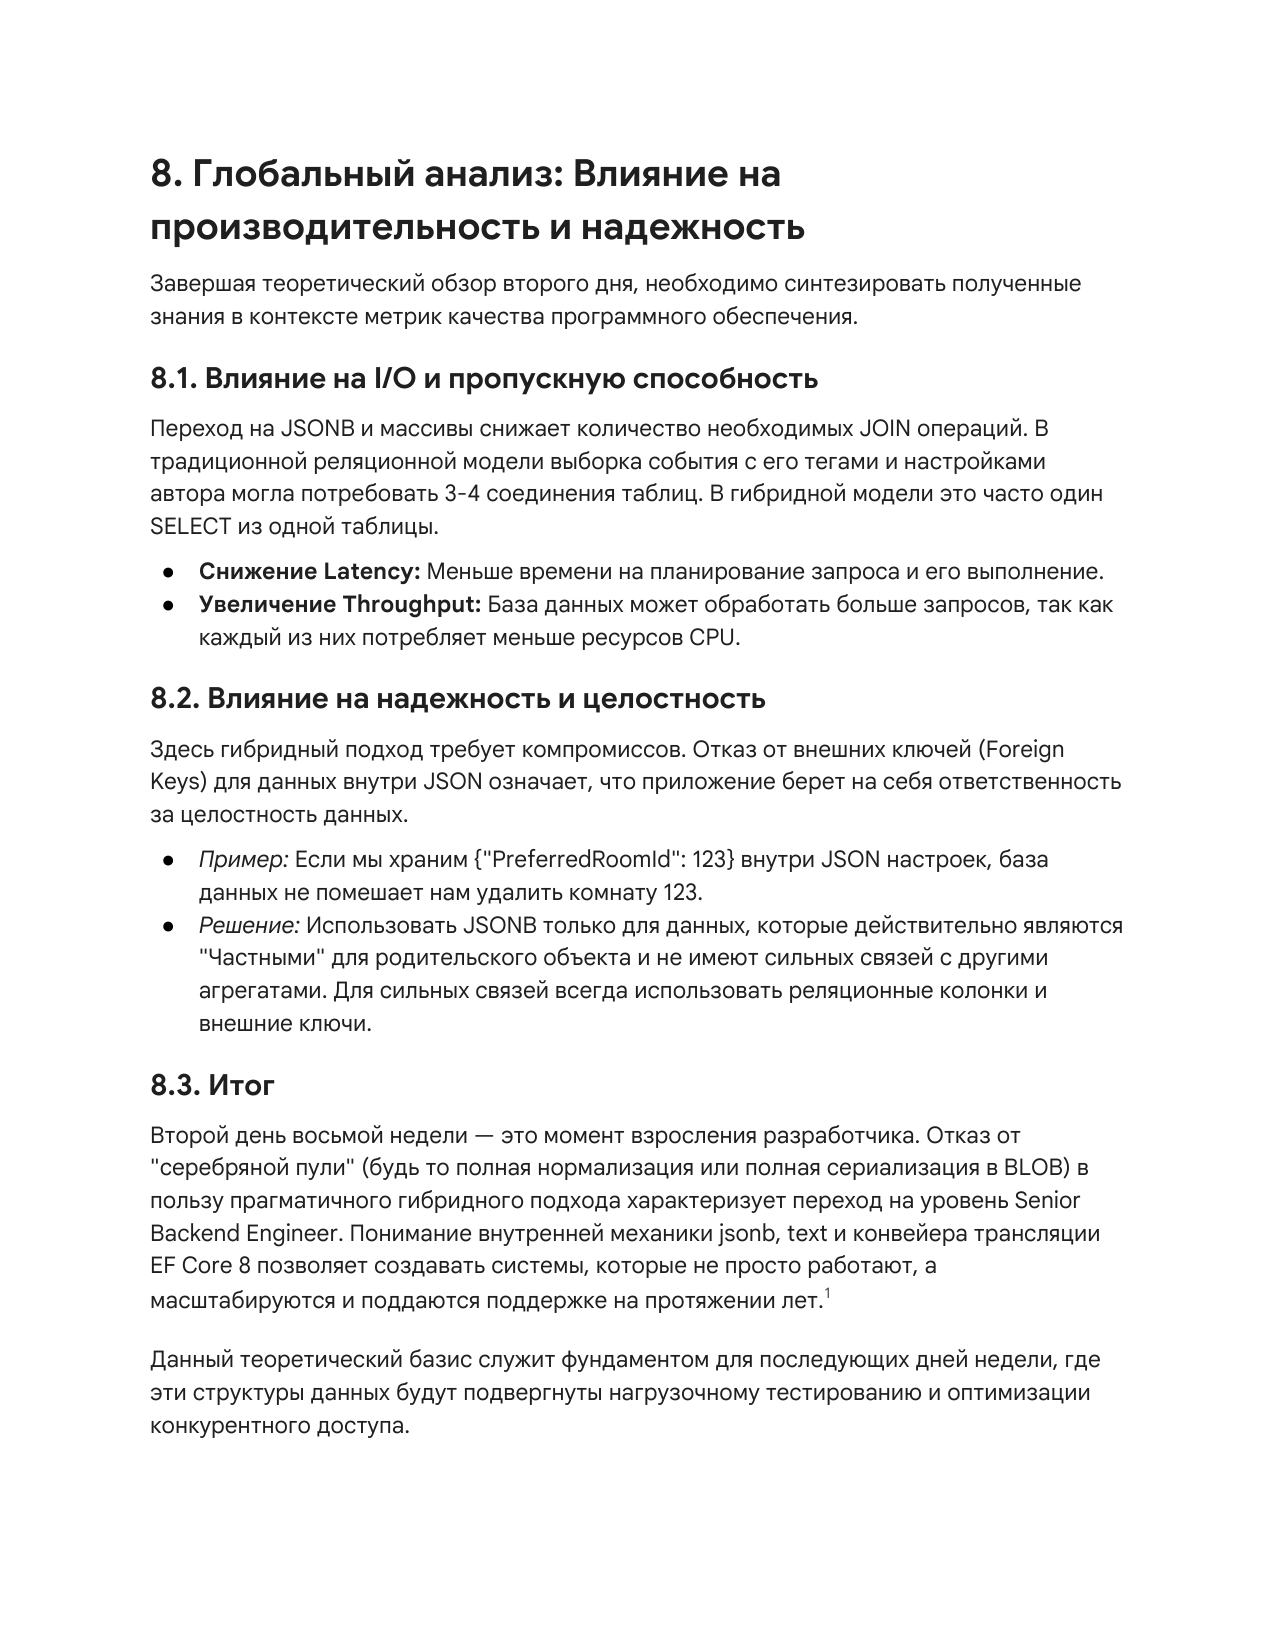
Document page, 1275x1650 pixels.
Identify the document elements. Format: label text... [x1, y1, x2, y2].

subtitle 8.3. Итог [150, 1067, 1125, 1103]
list Снижение Latency: Меньше времени на планирование запроса и его выполнение. [161, 557, 1125, 586]
list Решение: Использовать JSONB только для данных, которые действительно являются "Частными" для родительского объекта и не имеют сильных связей с другими агрегатами. Для сильных связей всегда использовать реляционные колонки и внешние ключи. [161, 911, 1125, 1038]
text Здесь гибридный подход требует компромиссов. Отказ от внешних ключей (Foreign Keys) для данных внутри JSON означает, что приложение берет на себя ответственность за целостность данных. [150, 735, 1125, 829]
text Данный теоретический базис служит фундаментом для последующих дней недели, где эти структуры данных будут подвергнуты нагрузочному тестированию и оптимизации конкурентного доступа. [150, 1346, 1125, 1440]
text Переход на JSONB и массивы снижает количество необходимых JOIN операций. В традиционной реляционной модели выборка события с его тегами и настройками автора могла потребовать 3-4 соединения таблиц. В гибридной модели это часто один SELECT из одной таблицы. [150, 414, 1125, 541]
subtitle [150, 150, 1125, 251]
list Пример: Если мы храним {"PreferredRoomId": 123} внутри JSON настроек, база данных не помешает нам удалить комнату 123. [161, 845, 1125, 907]
text Второй день восьмой недели — это момент взросления разработчика. Отказ от "серебряной пули" (будь то полная нормализация или полная сериализация в BLOB) в пользу прагматичного гибридного подхода характеризует переход на уровень Senior Backend Engineer. Понимание внутренней механики jsonb, text и конвейера трансляции EF Core 8 позволяет создавать системы, которые не просто работают, а масштабируются и поддаются поддержке на протяжении лет.1 [150, 1121, 1125, 1316]
list Увеличение Throughput: База данных может обработать больше запросов, так как каждый из них потребляет меньше ресурсов CPU. [161, 590, 1125, 652]
subtitle 8.2. Влияние на надежность и целостность [150, 681, 1125, 717]
text Завершая теоретический обзор второго дня, необходимо синтезировать полученные знания в контексте метрик качества программного обеспечения. [150, 269, 1125, 331]
subtitle 8.1. Влияние на I/O и пропускную способность [150, 360, 1125, 397]
